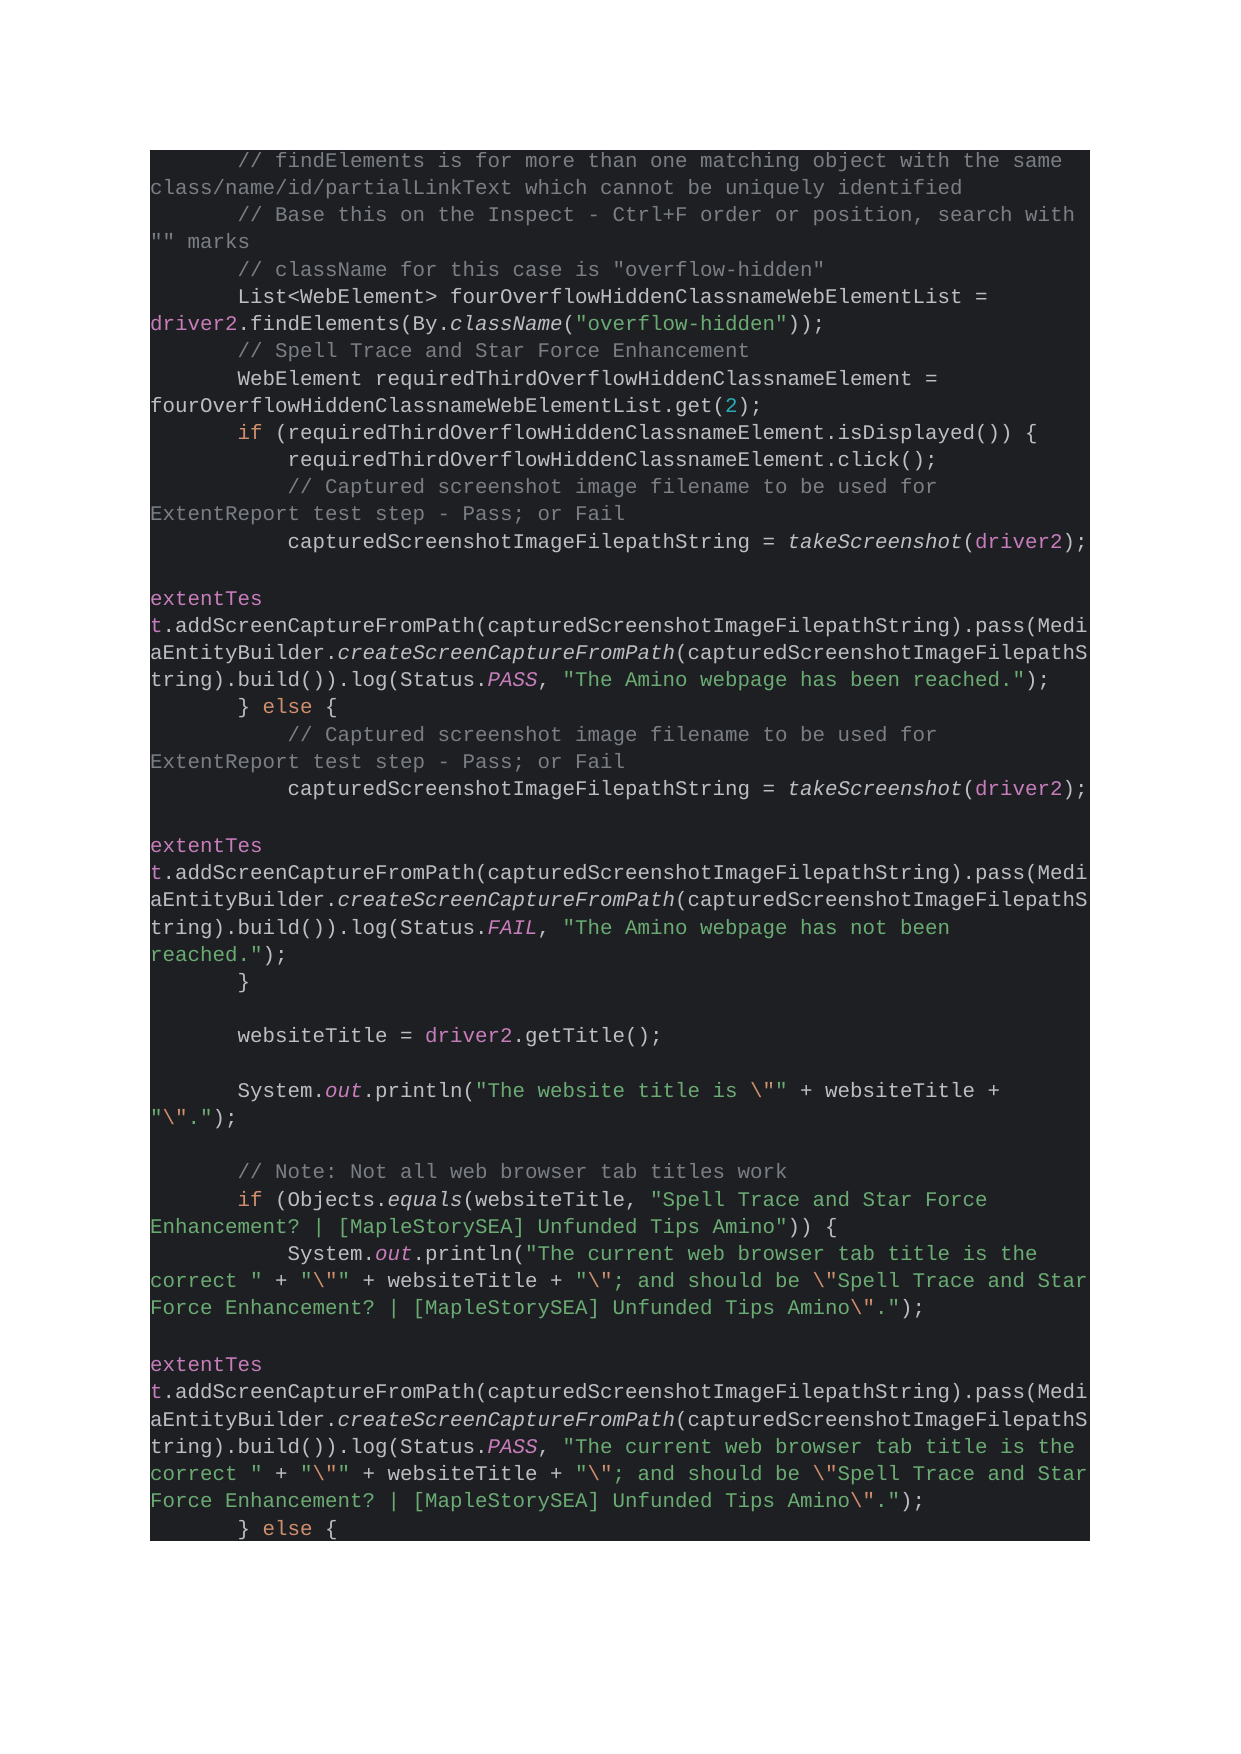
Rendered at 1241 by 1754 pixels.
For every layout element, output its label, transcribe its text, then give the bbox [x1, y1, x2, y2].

text List<WebElement> fourOverflowHiddenClassnameWebElementList = driver2.findElements(By.className("overflow-hidden")); [150, 286, 1090, 337]
text extentTest.addScreenCaptureFromPath(capturedScreenshotImageFilepathString).pass(MediaEntityBuilder.createScreenCaptureFromPath(capturedScreenshotImageFilepathString).build()).log(Status.PASS, "The Amino webpage has been reached."); [150, 558, 1090, 693]
text // Note: Not all web browser tab titles work [150, 1161, 1090, 1185]
text extentTest.addScreenCaptureFromPath(capturedScreenshotImageFilepathString).pass(MediaEntityBuilder.createScreenCaptureFromPath(capturedScreenshotImageFilepathString).build()).log(Status.FAIL, "The Amino webpage has not been reached."); [150, 805, 1090, 967]
text // Captured screenshot image filename to be used for ExtentReport test step - Pass; or Fail [150, 724, 1090, 774]
text System.out.println("The website title is \"" + websiteTitle + "\"."); [150, 1080, 1090, 1131]
text // findElements is for more than one matching object with the same class/name/id/partialLinkText which cannot be uniquely identified [150, 150, 1090, 201]
text } else { [150, 1517, 1090, 1541]
text // className for this case is "overflow-hidden" [150, 259, 1090, 282]
text requiredThirdOverflowHiddenClassnameElement.click(); [150, 449, 1090, 473]
text capturedScreenshotImageFilepathString = takeScreenshot(driver2); [150, 778, 1090, 802]
text System.out.println("The current web browser tab title is the correct " + "\"" + websiteTitle + "\"; and should be \"Spell Trace and Star Force Enhancement? | [MapleStorySEA] Unfunded Tips Amino\"."); [150, 1243, 1090, 1321]
text if (requiredThirdOverflowHiddenClassnameElement.isDisplayed()) { [150, 422, 1090, 446]
text if (Objects.equals(websiteTitle, "Spell Trace and Star Force Enhancement? | [MapleStorySEA] Unfunded Tips Amino")) { [150, 1188, 1090, 1239]
text capturedScreenshotImageFilepathString = takeScreenshot(driver2); [150, 531, 1090, 554]
text extentTest.addScreenCaptureFromPath(capturedScreenshotImageFilepathString).pass(MediaEntityBuilder.createScreenCaptureFromPath(capturedScreenshotImageFilepathString).build()).log(Status.PASS, "The current web browser tab title is the correct " + "\"" + websiteTitle + "\"; and should be \"Spell Trace and Star Force Enhancement? | [MapleStorySEA] Unfunded Tips Amino\"."); [150, 1324, 1090, 1514]
text // Spell Trace and Star Force Enhancement [150, 340, 1090, 364]
text websiteTitle = driver2.getTitle(); [150, 1025, 1090, 1049]
text // Captured screenshot image filename to be used for ExtentReport test step - Pass; or Fail [150, 476, 1090, 527]
text } [150, 971, 1090, 995]
text } else { [150, 696, 1090, 720]
text WebElement requiredThirdOverflowHiddenClassnameElement = fourOverflowHiddenClassnameWebElementList.get(2); [150, 367, 1090, 418]
text // Base this on the Inspect - Ctrl+F order or position, search with "" marks [150, 204, 1090, 255]
